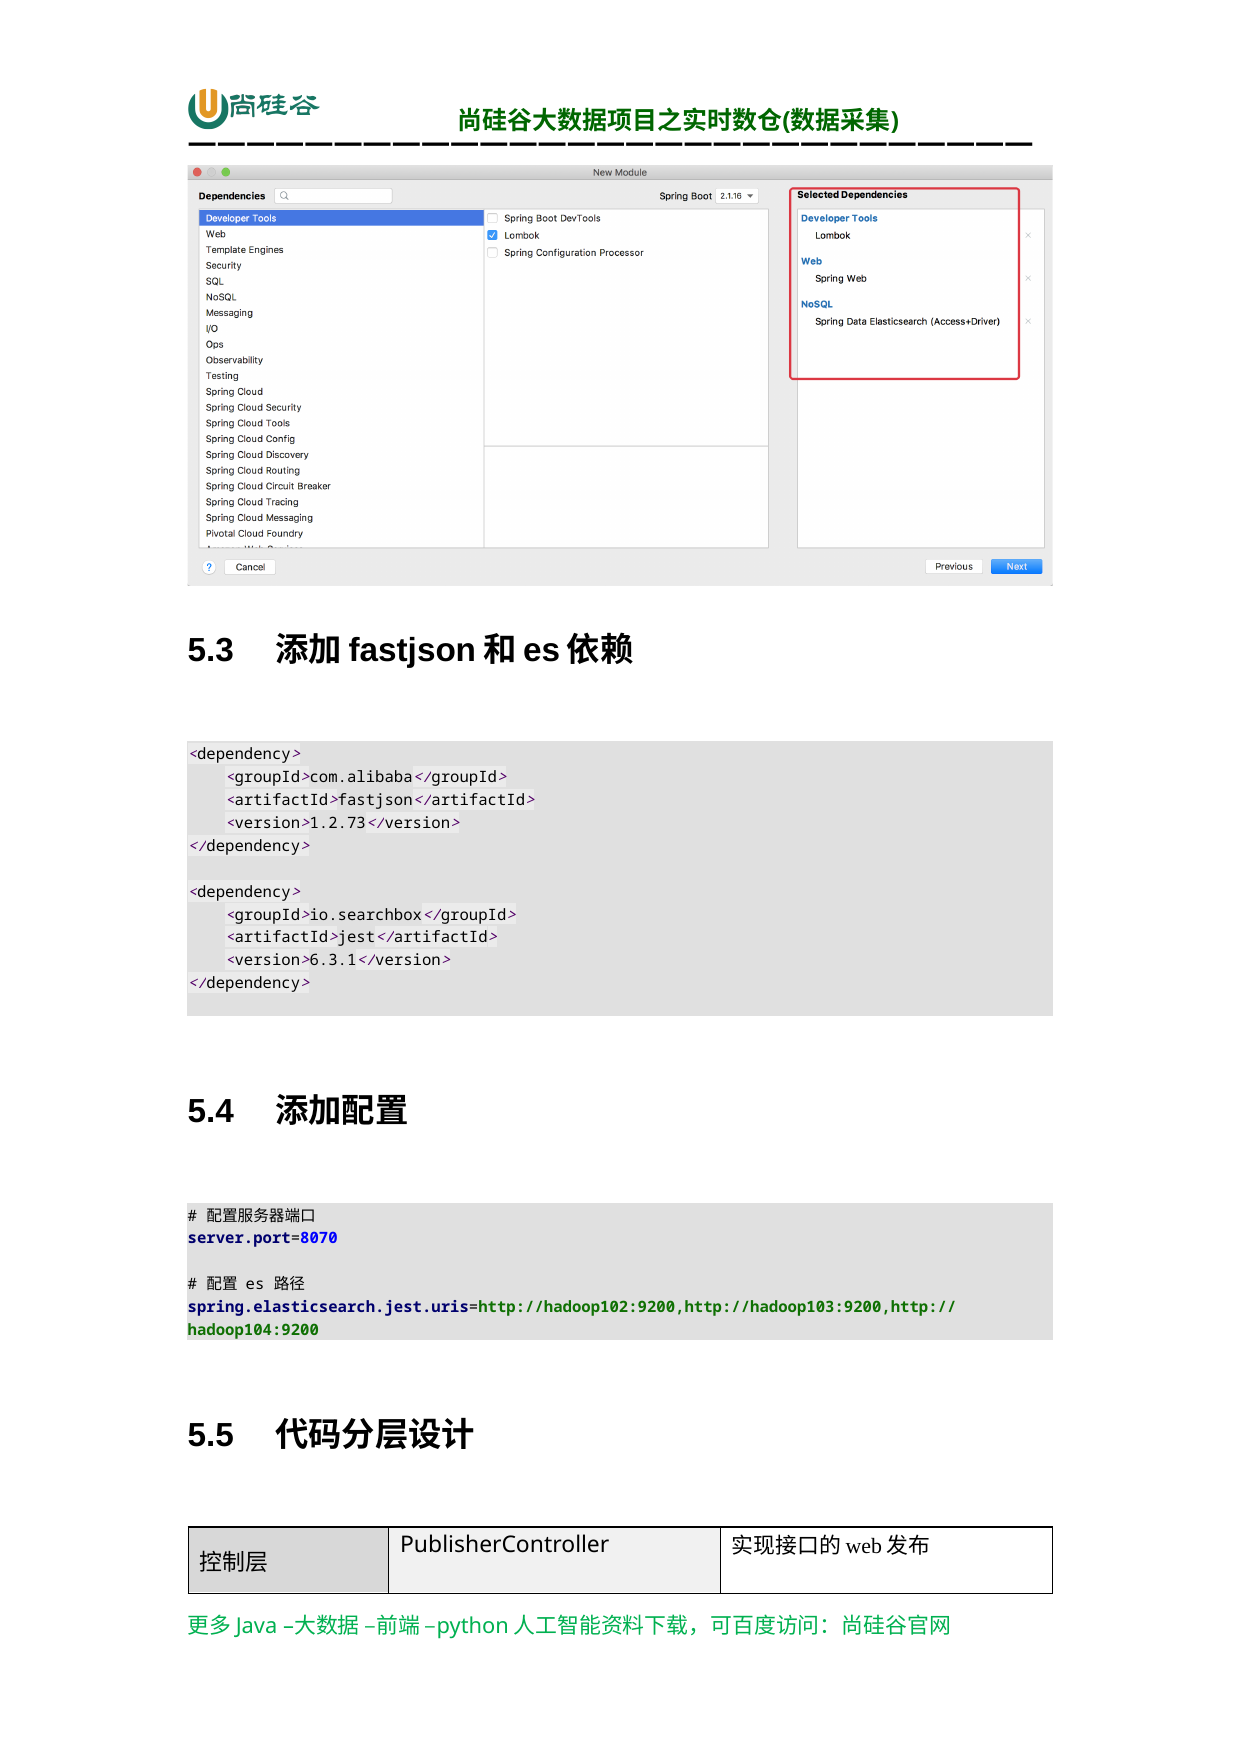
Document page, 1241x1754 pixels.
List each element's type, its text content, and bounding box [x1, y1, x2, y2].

subtitle 添加配置 [187, 1076, 1053, 1141]
text <dependency> [187, 741, 1053, 764]
text <artifactId>jest</artifactId> [187, 924, 1053, 947]
subtitle 添加fastjson和es依赖 [187, 614, 1053, 679]
table_header 实现接口的web发布 [721, 1528, 1052, 1592]
text <version>6.3.1</version> [187, 947, 1053, 970]
text # 配置 es 路径 [187, 1271, 1053, 1294]
text </dependency> [187, 833, 1053, 856]
text # 配置服务器端口 [187, 1203, 1053, 1226]
text <artifactId>fastjson</artifactId> [187, 787, 1053, 810]
subtitle 代码分层设计 [187, 1400, 1053, 1465]
text spring.elasticsearch.jest.uris=http://hadoop102:9200,http://hadoop103:9200,http://hadoop104:9200 [187, 1294, 1053, 1340]
picture [187, 88, 321, 130]
table_header PublisherController [389, 1528, 720, 1592]
text </dependency> [187, 970, 1053, 993]
picture [187, 165, 1053, 586]
text server.port=8070 [187, 1226, 1053, 1248]
text <dependency> [187, 879, 1053, 902]
text <version>1.2.73</version> [187, 810, 1053, 833]
table_header 控制层 [189, 1528, 388, 1592]
text <groupId>io.searchbox</groupId> [187, 902, 1053, 924]
text <groupId>com.alibaba</groupId> [187, 764, 1053, 787]
